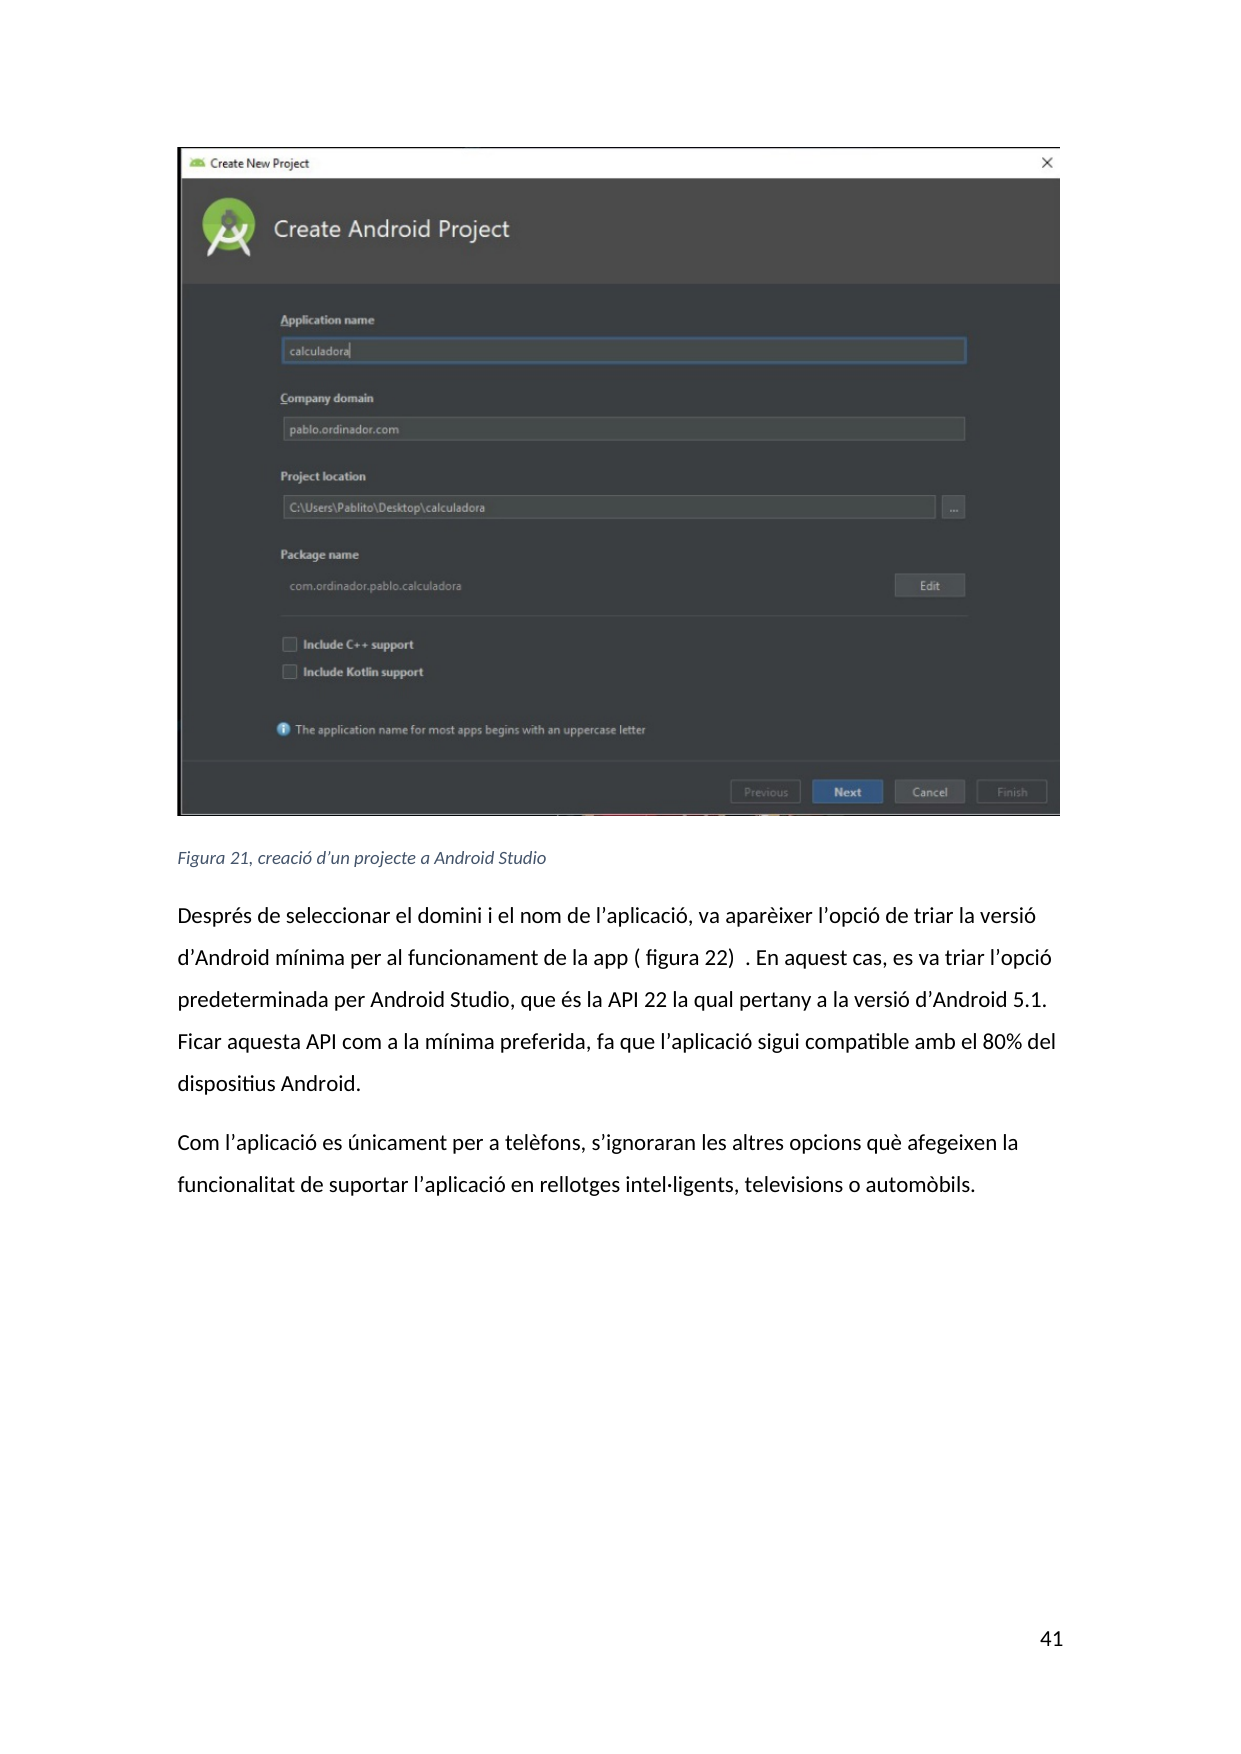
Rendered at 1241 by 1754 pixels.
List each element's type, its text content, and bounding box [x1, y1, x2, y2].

picture [177, 147, 1060, 816]
text Després de seleccionar el domini i el nom de l’aplicació, va aparèixer l’opció de triar la versió d’Android mínima per al funcionament de la app ( figura 22) . En aquest cas, es va triar l’opció predeterminada per Android Studio, que és la API 22 la qual pertany a la versió d’Android 5.1. Ficar aquesta API com a la mínima preferida, fa que l’aplicació sigui compatible amb el 80% del dispositius Android. [177, 901, 1063, 1097]
text Com l’aplicació es únicament per a telèfons, s’ignoraran les altres opcions què afegeixen la funcionalitat de suportar l’aplicació en rellotges intel·ligents, televisions o automòbils. [177, 1128, 1063, 1198]
text Figura 21, creació d’un projecte a Android Studio [177, 846, 1063, 869]
